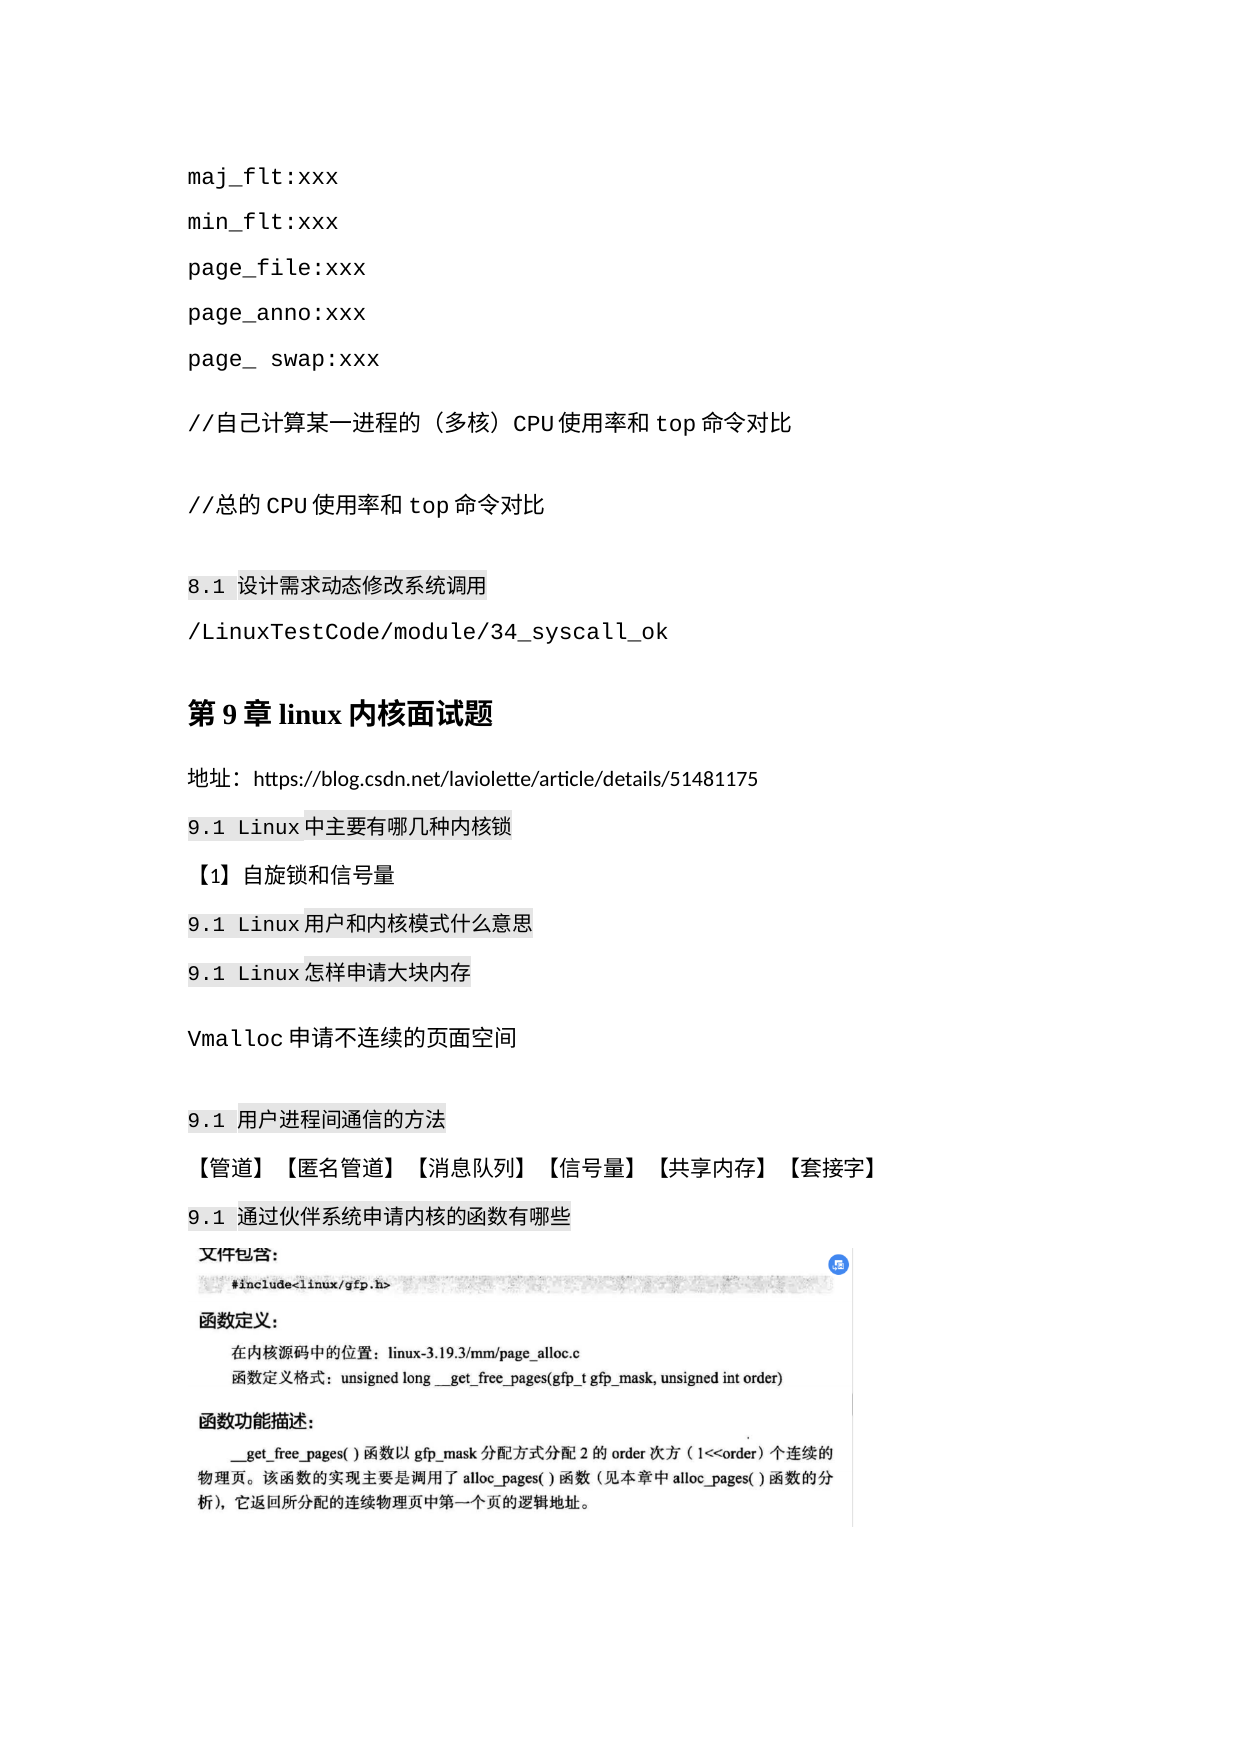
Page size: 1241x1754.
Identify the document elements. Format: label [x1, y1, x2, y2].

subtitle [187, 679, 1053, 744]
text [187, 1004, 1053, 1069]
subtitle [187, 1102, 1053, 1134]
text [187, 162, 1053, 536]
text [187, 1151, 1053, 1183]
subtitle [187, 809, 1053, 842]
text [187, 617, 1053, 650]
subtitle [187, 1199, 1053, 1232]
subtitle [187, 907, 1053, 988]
picture [187, 1248, 854, 1527]
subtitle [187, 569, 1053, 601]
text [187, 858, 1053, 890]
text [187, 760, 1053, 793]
